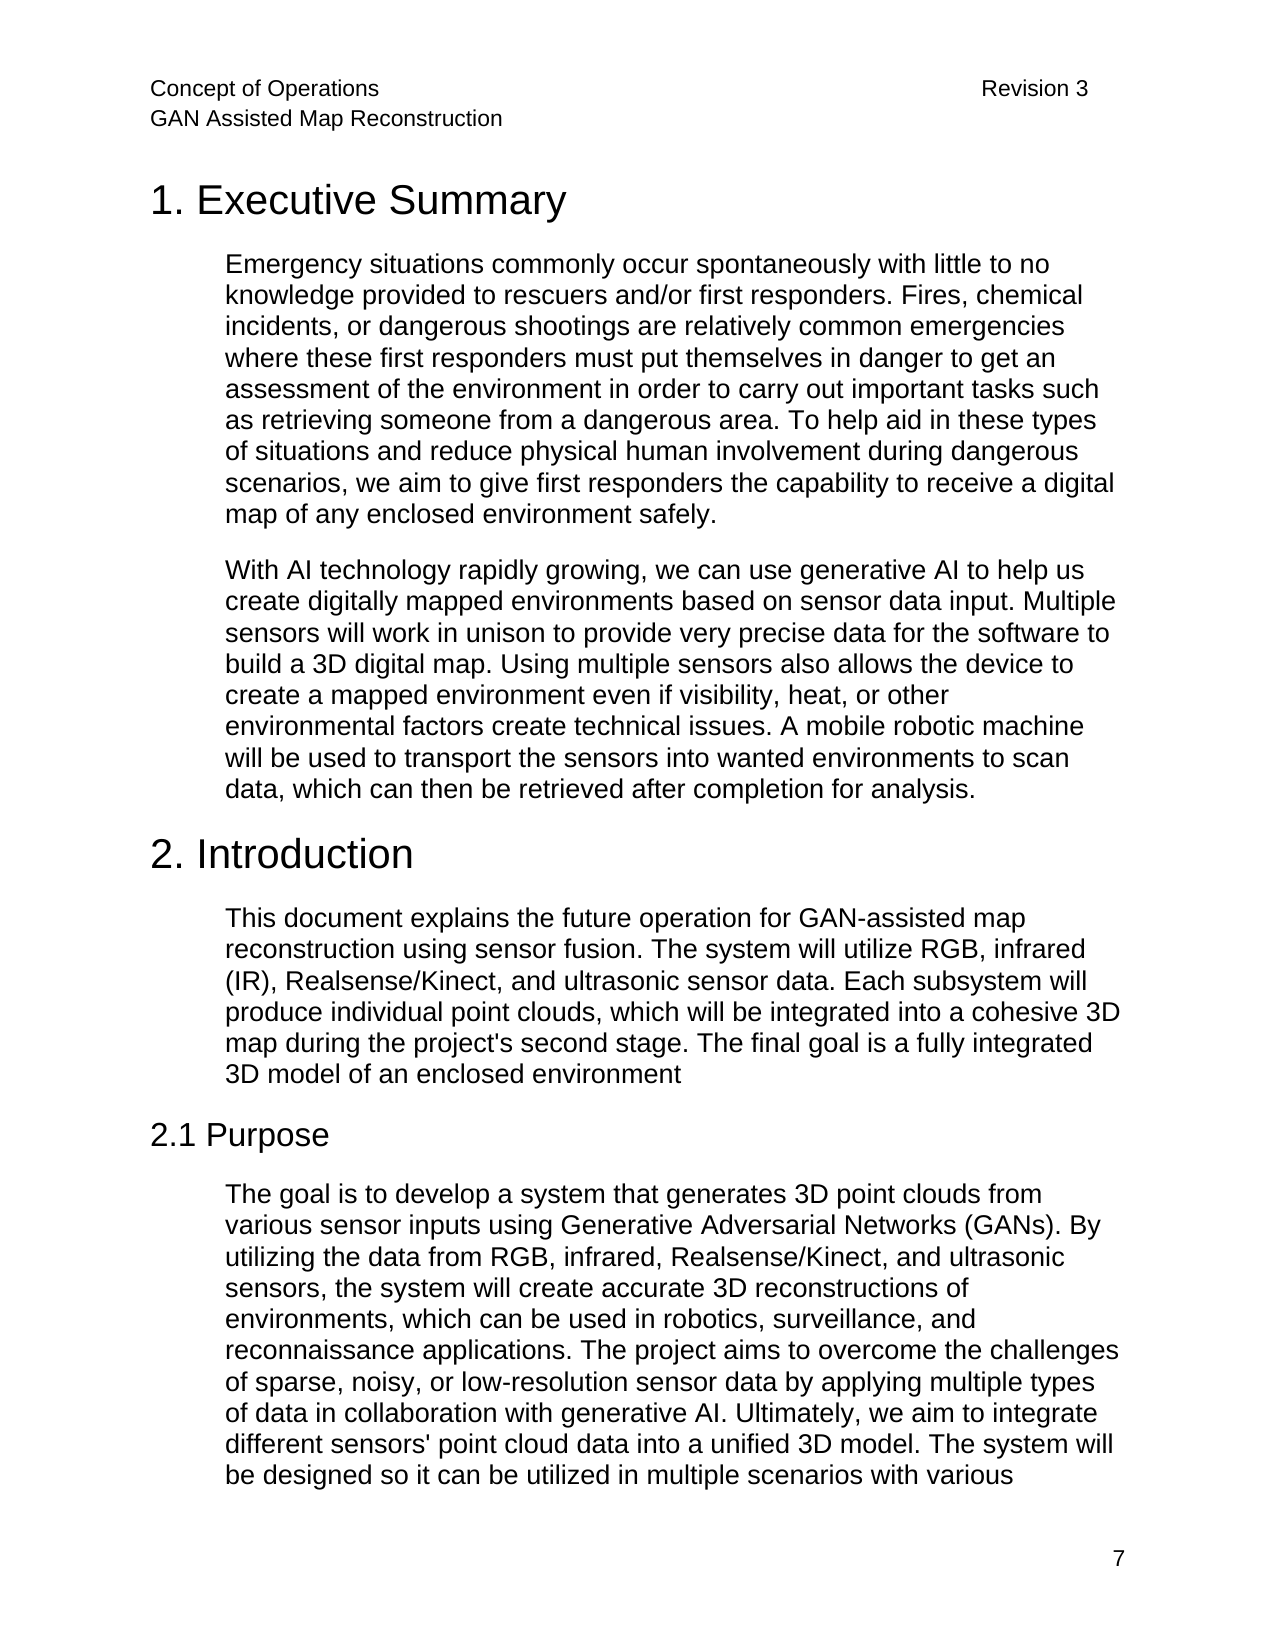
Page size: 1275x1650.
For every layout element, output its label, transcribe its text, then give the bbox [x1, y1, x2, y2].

text Emergency situations commonly occur spontaneously with little to no knowledge provided to rescuers and/or first responders. Fires, chemical incidents, or dangerous shootings are relatively common emergencies where these first responders must put themselves in danger to get an assessment of the environment in order to carry out important tasks such as retrieving someone from a dangerous area. To help aid in these types of situations and reduce physical human involvement during dangerous scenarios, we aim to give first responders the capability to receive a digital map of any enclosed environment safely. [225, 248, 1125, 529]
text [225, 1178, 1125, 1491]
subtitle 2. Introduction [150, 829, 1125, 877]
subtitle 2.1 Purpose [150, 1114, 1125, 1153]
text With AI technology rapidly growing, we can use generative AI to help us create digitally mapped environments based on sensor data input. Multiple sensors will work in unison to provide very precise data for the software to build a 3D digital map. Using multiple sensors also allows the device to create a mapped environment even if visibility, heat, or other environmental factors create technical issues. A mobile robotic machine will be used to transport the sensors into wanted environments to scan data, which can then be retrieved after completion for analysis. [225, 554, 1125, 804]
subtitle 1. Executive Summary [150, 175, 1125, 223]
text This document explains the future operation for GAN-assisted map reconstruction using sensor fusion. The system will utilize RGB, infrared (IR), Realsense/Kinect, and ultrasonic sensor data. Each subsystem will produce individual point clouds, which will be integrated into a cohesive 3D map during the project's second stage. The final goal is a fully integrated 3D model of an enclosed environment [225, 902, 1125, 1089]
